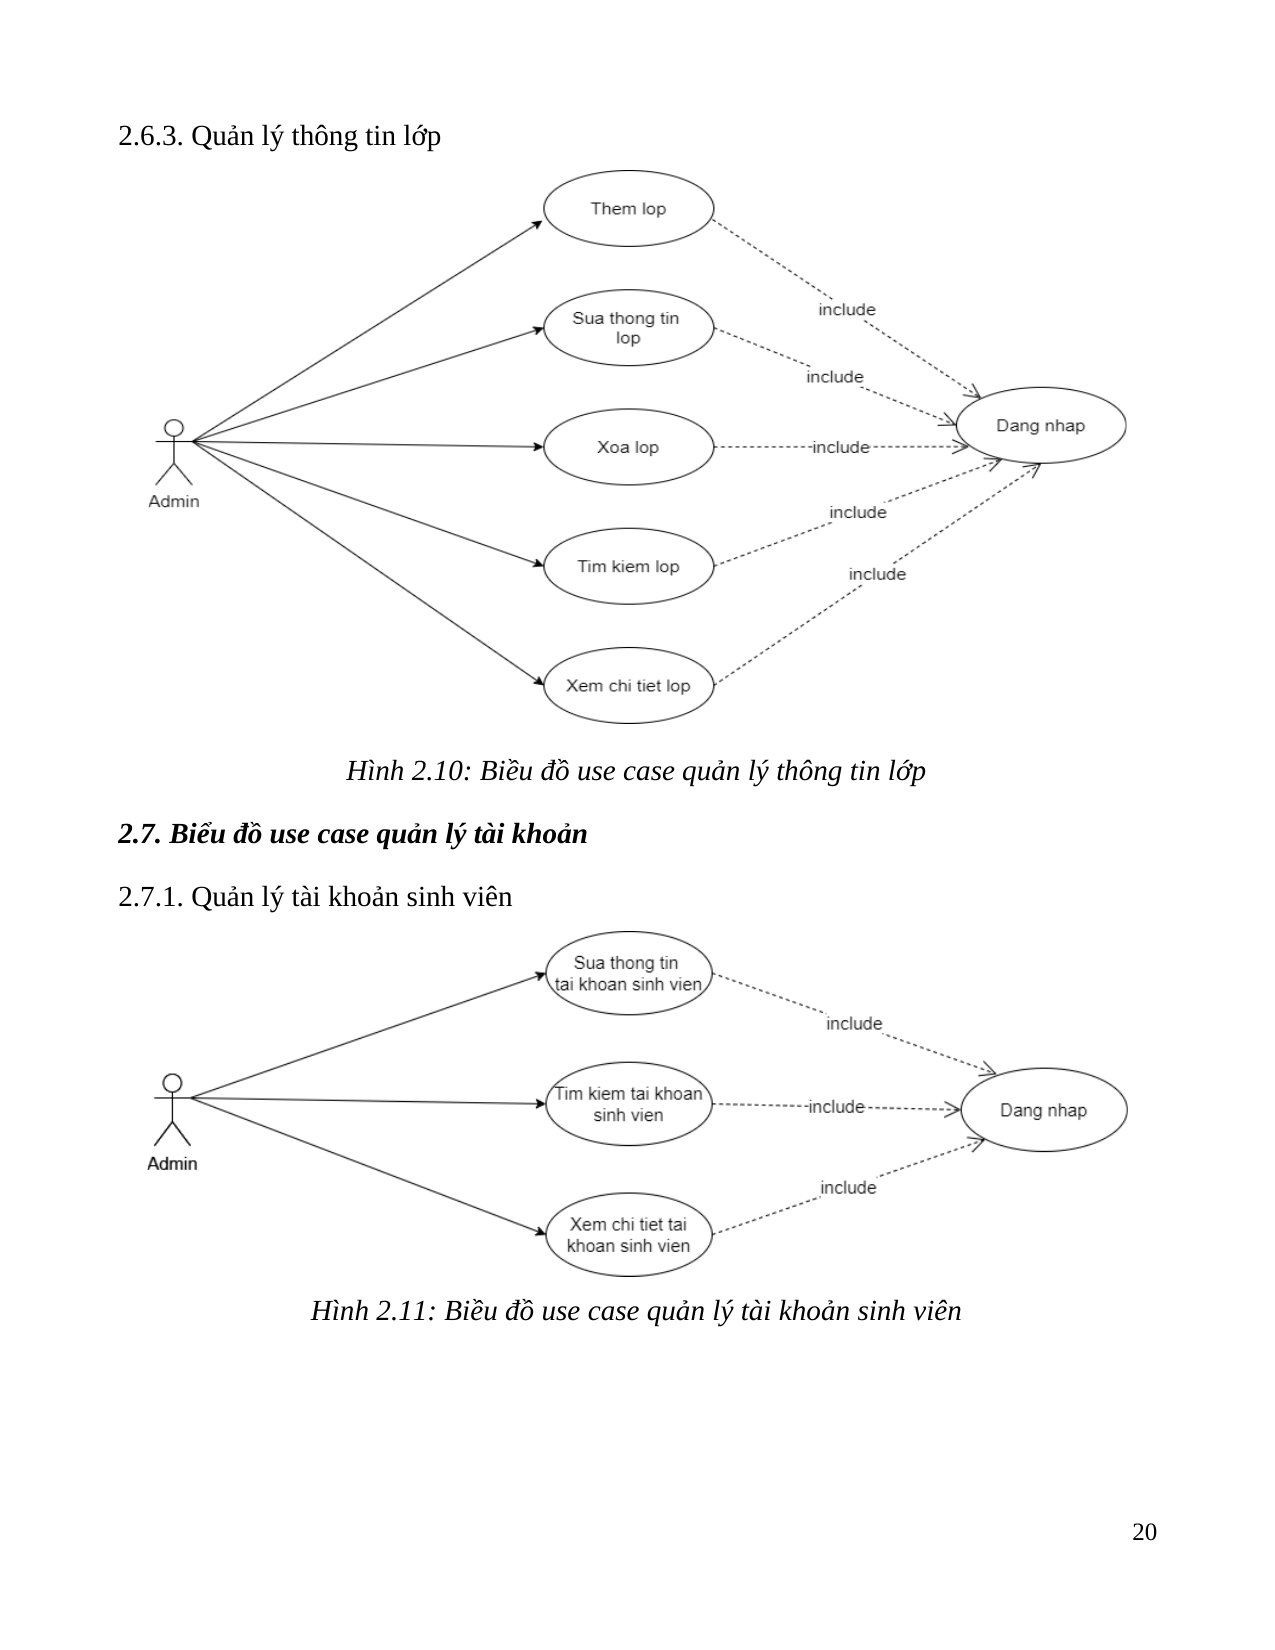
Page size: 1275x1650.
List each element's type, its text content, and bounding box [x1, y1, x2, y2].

subtitle 2.6.3. Quản lý thông tin lớp [118, 118, 1157, 152]
text Hình 2.10: Biều đồ use case quản lý thông tin lớp [118, 753, 1157, 787]
subtitle 2.7. Biểu đồ use case quản lý tài khoản [118, 816, 1157, 850]
subtitle 2.7.1. Quản lý tài khoản sinh viên [118, 879, 1157, 912]
picture [148, 170, 1127, 724]
picture [147, 931, 1128, 1277]
